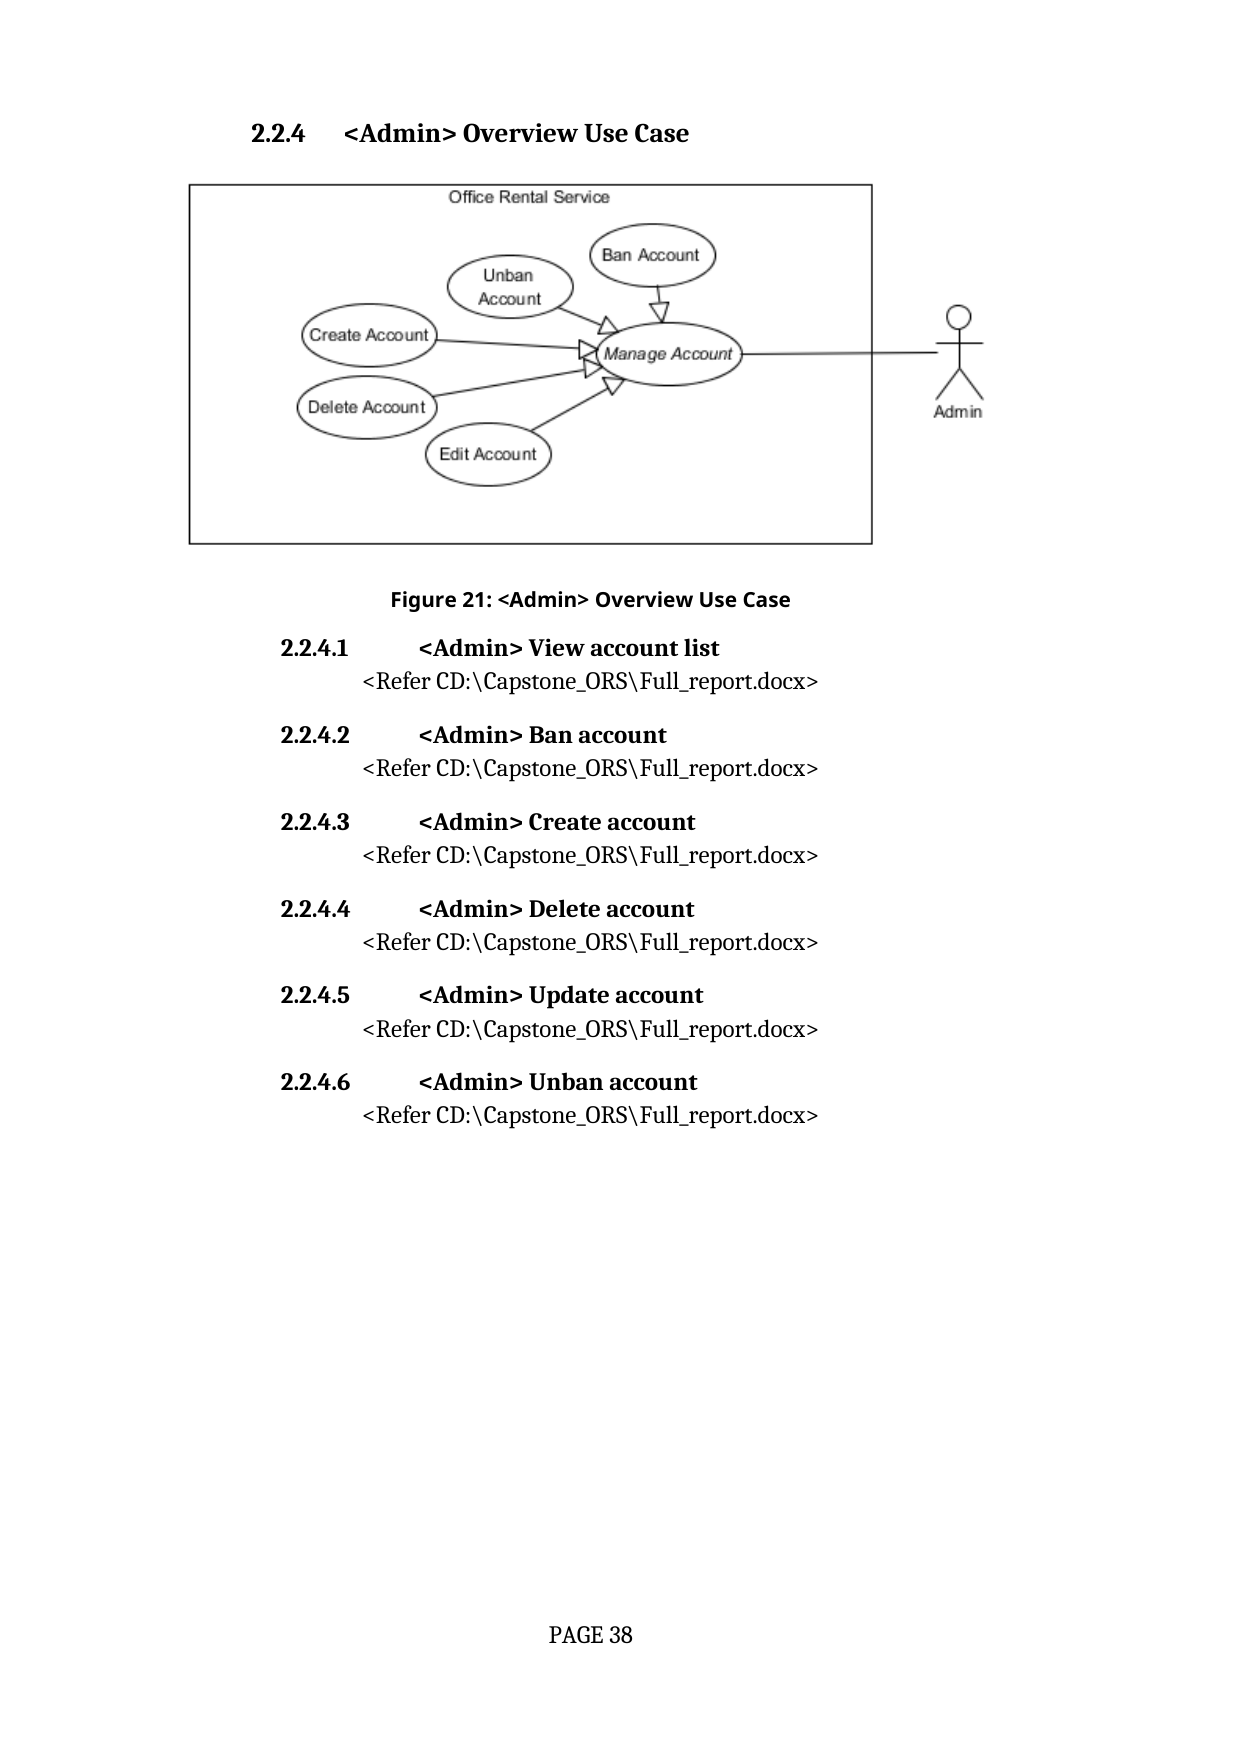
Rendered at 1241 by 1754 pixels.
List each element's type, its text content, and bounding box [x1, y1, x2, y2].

text <Refer CD:\Capstone_ORS\Full_report.docx> [118, 1101, 1063, 1130]
subtitle <Admin> Ban account [281, 721, 1063, 749]
text <Refer CD:\Capstone_ORS\Full_report.docx> [118, 928, 1063, 956]
subtitle <Admin> View account list [281, 634, 1063, 663]
subtitle <Admin> Delete account [281, 894, 1063, 923]
subtitle <Admin> Update account [281, 981, 1063, 1010]
picture [164, 153, 1017, 581]
subtitle <Admin> Unban account [281, 1068, 1063, 1097]
subtitle <Admin> Overview Use Case [251, 118, 1063, 149]
subtitle <Admin> Create account [281, 808, 1063, 836]
text <Refer CD:\Capstone_ORS\Full_report.docx> [118, 667, 1063, 696]
text <Refer CD:\Capstone_ORS\Full_report.docx> [118, 1014, 1063, 1043]
text Figure : <Admin> Overview Use Case [118, 585, 1063, 613]
text <Refer CD:\Capstone_ORS\Full_report.docx> [118, 841, 1063, 869]
text <Refer CD:\Capstone_ORS\Full_report.docx> [118, 754, 1063, 783]
